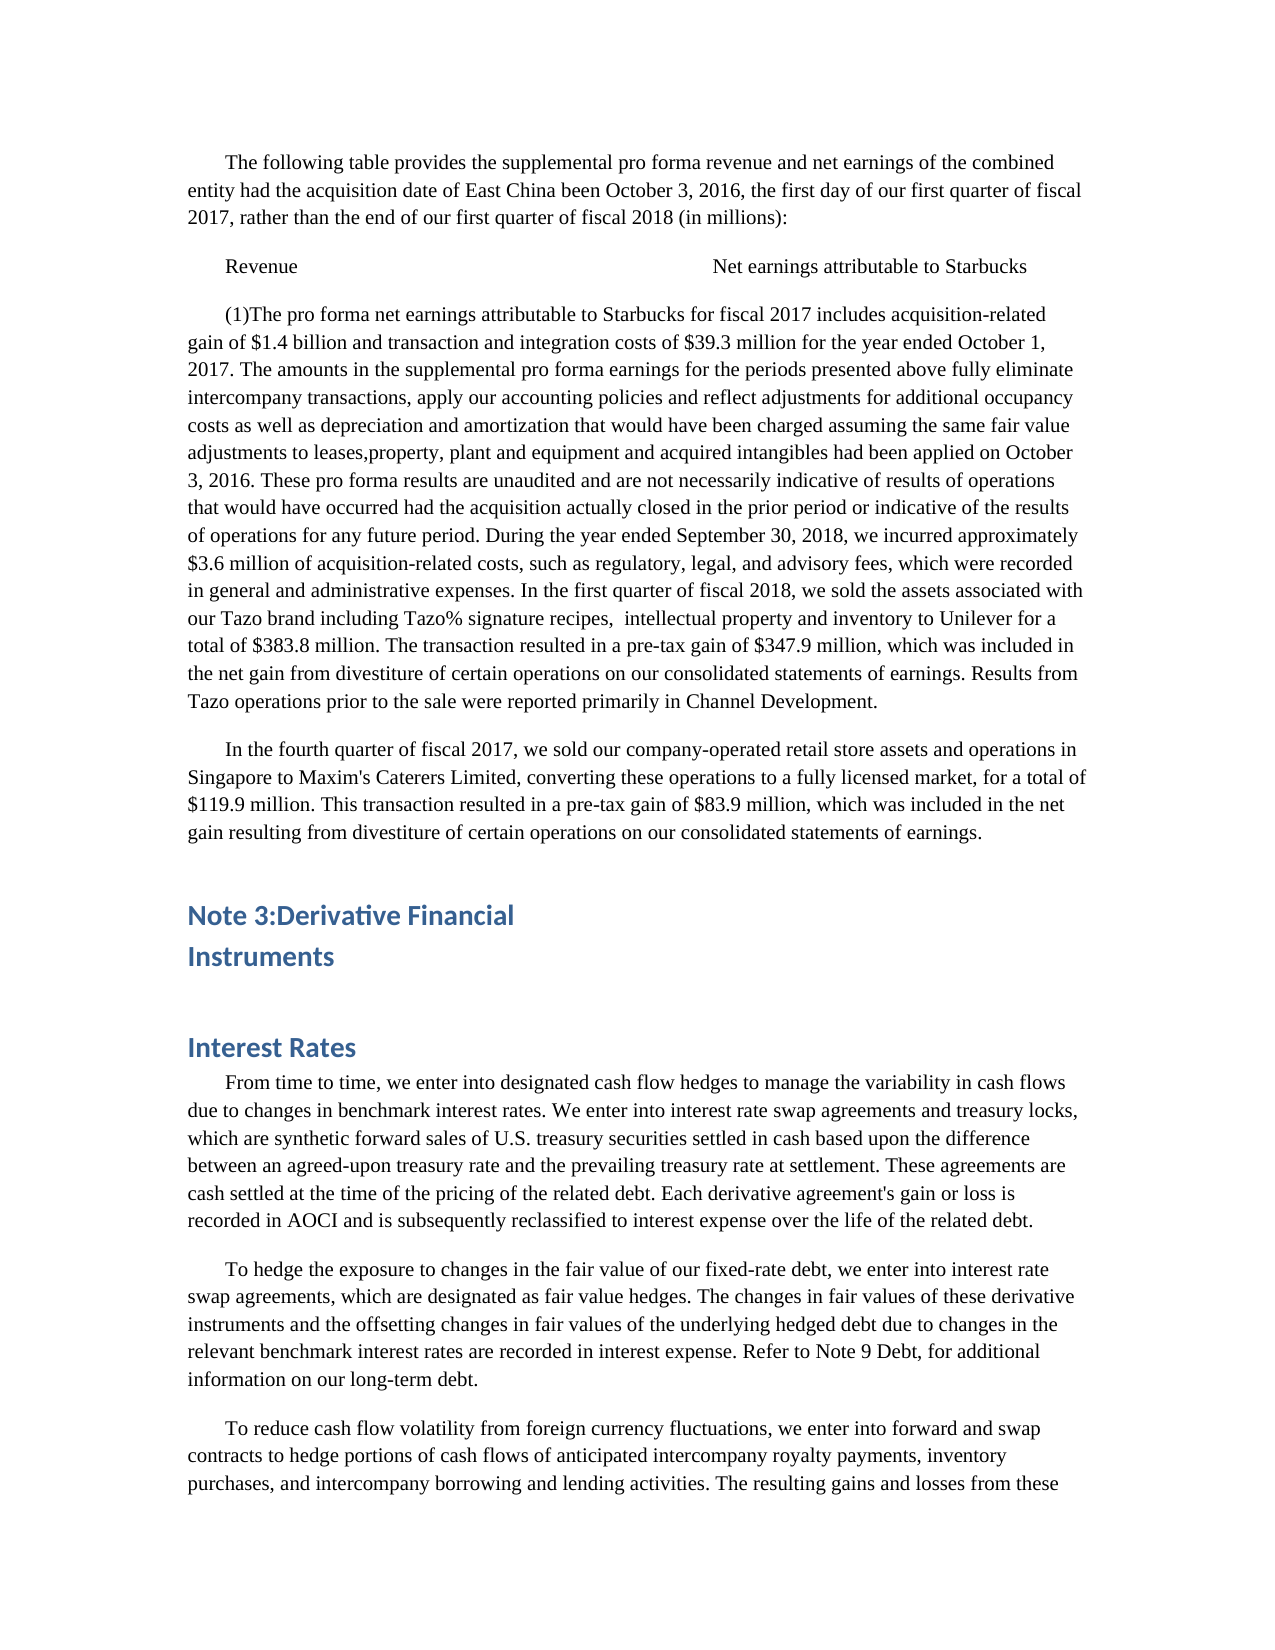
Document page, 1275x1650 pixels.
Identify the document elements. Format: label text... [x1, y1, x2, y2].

text From time to time, we enter into designated cash flow hedges to manage the variability in cash flows due to changes in benchmark interest rates. We enter into interest rate swap agreements and treasury locks, which are synthetic forward sales of U.S. treasury securities settled in cash based upon the difference between an agreed-upon treasury rate and the prevailing treasury rate at settlement. These agreements are cash settled at the time of the pricing of the related debt. Each derivative agreement's gain or loss is recorded in AOCI and is subsequently reclassified to interest expense over the life of the related debt. [187, 1070, 1087, 1232]
text Revenue [187, 254, 600, 278]
subtitle Note 3:Derivative Financial Instruments [187, 897, 600, 974]
text (1)The pro forma net earnings attributable to Starbucks for fiscal 2017 includes acquisition-related gain of $1.4 billion and transaction and integration costs of $39.3 million for the year ended October 1, 2017. The amounts in the supplemental pro forma earnings for the periods presented above fully eliminate intercompany transactions, apply our accounting policies and reflect adjustments for additional occupancy costs as well as depreciation and amortization that would have been charged assuming the same fair value adjustments to leases,property, plant and equipment and acquired intangibles had been applied on October 3, 2016. These pro forma results are unaudited and are not necessarily indicative of results of operations that would have occurred had the acquisition actually closed in the prior period or indicative of the results of operations for any future period. During the year ended September 30, 2018, we incurred approximately $3.6 million of acquisition-related costs, such as regulatory, legal, and advisory fees, which were recorded in general and administrative expenses. In the first quarter of fiscal 2018, we sold the assets associated with our Tazo brand including Tazo% signature recipes, intellectual property and inventory to Unilever for a total of $383.8 million. The transaction resulted in a pre-tax gain of $347.9 million, which was included in the net gain from divestiture of certain operations on our consolidated statements of earnings. Results from Tazo operations prior to the sale were reported primarily in Channel Development. [187, 302, 1087, 713]
text To hedge the exposure to changes in the fair value of our fixed-rate debt, we enter into interest rate swap agreements, which are designated as fair value hedges. The changes in fair values of these derivative instruments and the offsetting changes in fair values of the underlying hedged debt due to changes in the relevant benchmark interest rates are recorded in interest expense. Refer to Note 9 Debt, for additional information on our long-term debt. [187, 1257, 1087, 1391]
text The following table provides the supplemental pro forma revenue and net earnings of the combined entity had the acquisition date of East China been October 3, 2016, the first day of our first quarter of fiscal 2017, rather than the end of our first quarter of fiscal 2018 (in millions): [187, 150, 1087, 229]
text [187, 1416, 1087, 1495]
subtitle Interest Rates [187, 1029, 600, 1065]
text Net earnings attributable to Starbucks [675, 254, 1087, 278]
text In the fourth quarter of fiscal 2017, we sold our company-operated retail store assets and operations in Singapore to Maxim's Caterers Limited, converting these operations to a fully licensed market, for a total of $119.9 million. This transaction resulted in a pre-tax gain of $83.9 million, which was included in the net gain resulting from divestiture of certain operations on our consolidated statements of earnings. [187, 737, 1087, 844]
